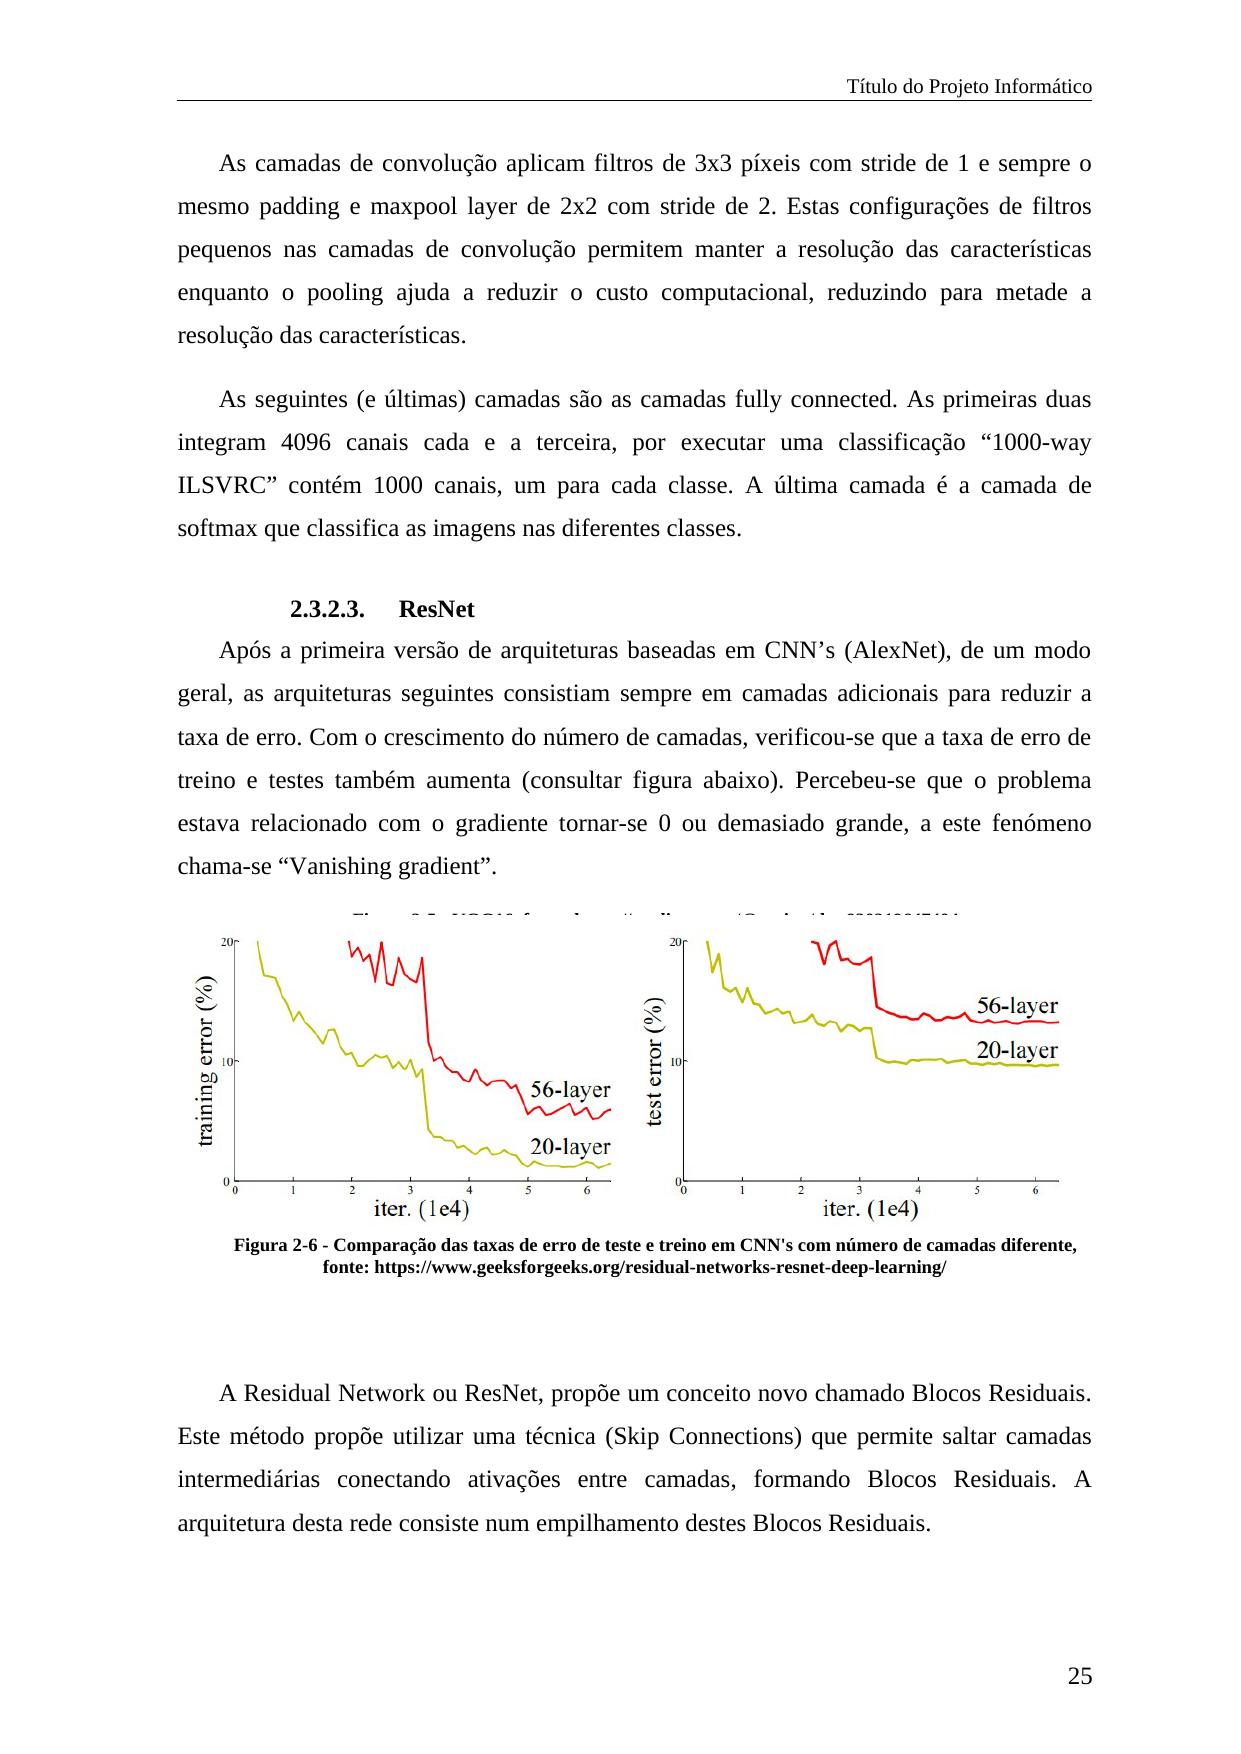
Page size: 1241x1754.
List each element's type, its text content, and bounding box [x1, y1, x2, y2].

subtitle ResNet [290, 594, 1092, 623]
text As seguintes (e últimas) camadas são as camadas fully connected. As primeiras duas integram 4096 canais cada e a terceira, por executar uma classificação “1000-way ILSVRC” contém 1000 canais, um para cada classe. A última camada é a camada de softmax que classifica as imagens nas diferentes classes. [177, 384, 1092, 542]
text Após a primeira versão de arquiteturas baseadas em CNN’s (AlexNet), de um modo geral, as arquiteturas seguintes consistiam sempre em camadas adicionais para reduzir a taxa de erro. Com o crescimento do número de camadas, verificou-se que a taxa de erro de treino e testes também aumenta (consultar figura abaixo). Percebeu-se que o problema estava relacionado com o gradiente tornar-se 0 ou demasiado grande, a este fenómeno chama-se “Vanishing gradient”. [177, 635, 1092, 880]
picture [177, 915, 1093, 1225]
text As camadas de convolução aplicam filtros de 3x3 píxeis com stride de 1 e sempre o mesmo padding e maxpool layer de 2x2 com stride de 2. Estas configurações de filtros pequenos nas camadas de convolução permitem manter a resolução das características enquanto o pooling ajuda a reduzir o custo computacional, reduzindo para metade a resolução das características. [177, 148, 1092, 349]
text A Residual Network ou ResNet, propõe um conceito novo chamado Blocos Residuais. Este método propõe utilizar uma técnica (Skip Connections) que permite saltar camadas intermediárias conectando ativações entre camadas, formando Blocos Residuais. A arquitetura desta rede consiste num empilhamento destes Blocos Residuais. [177, 1378, 1092, 1536]
